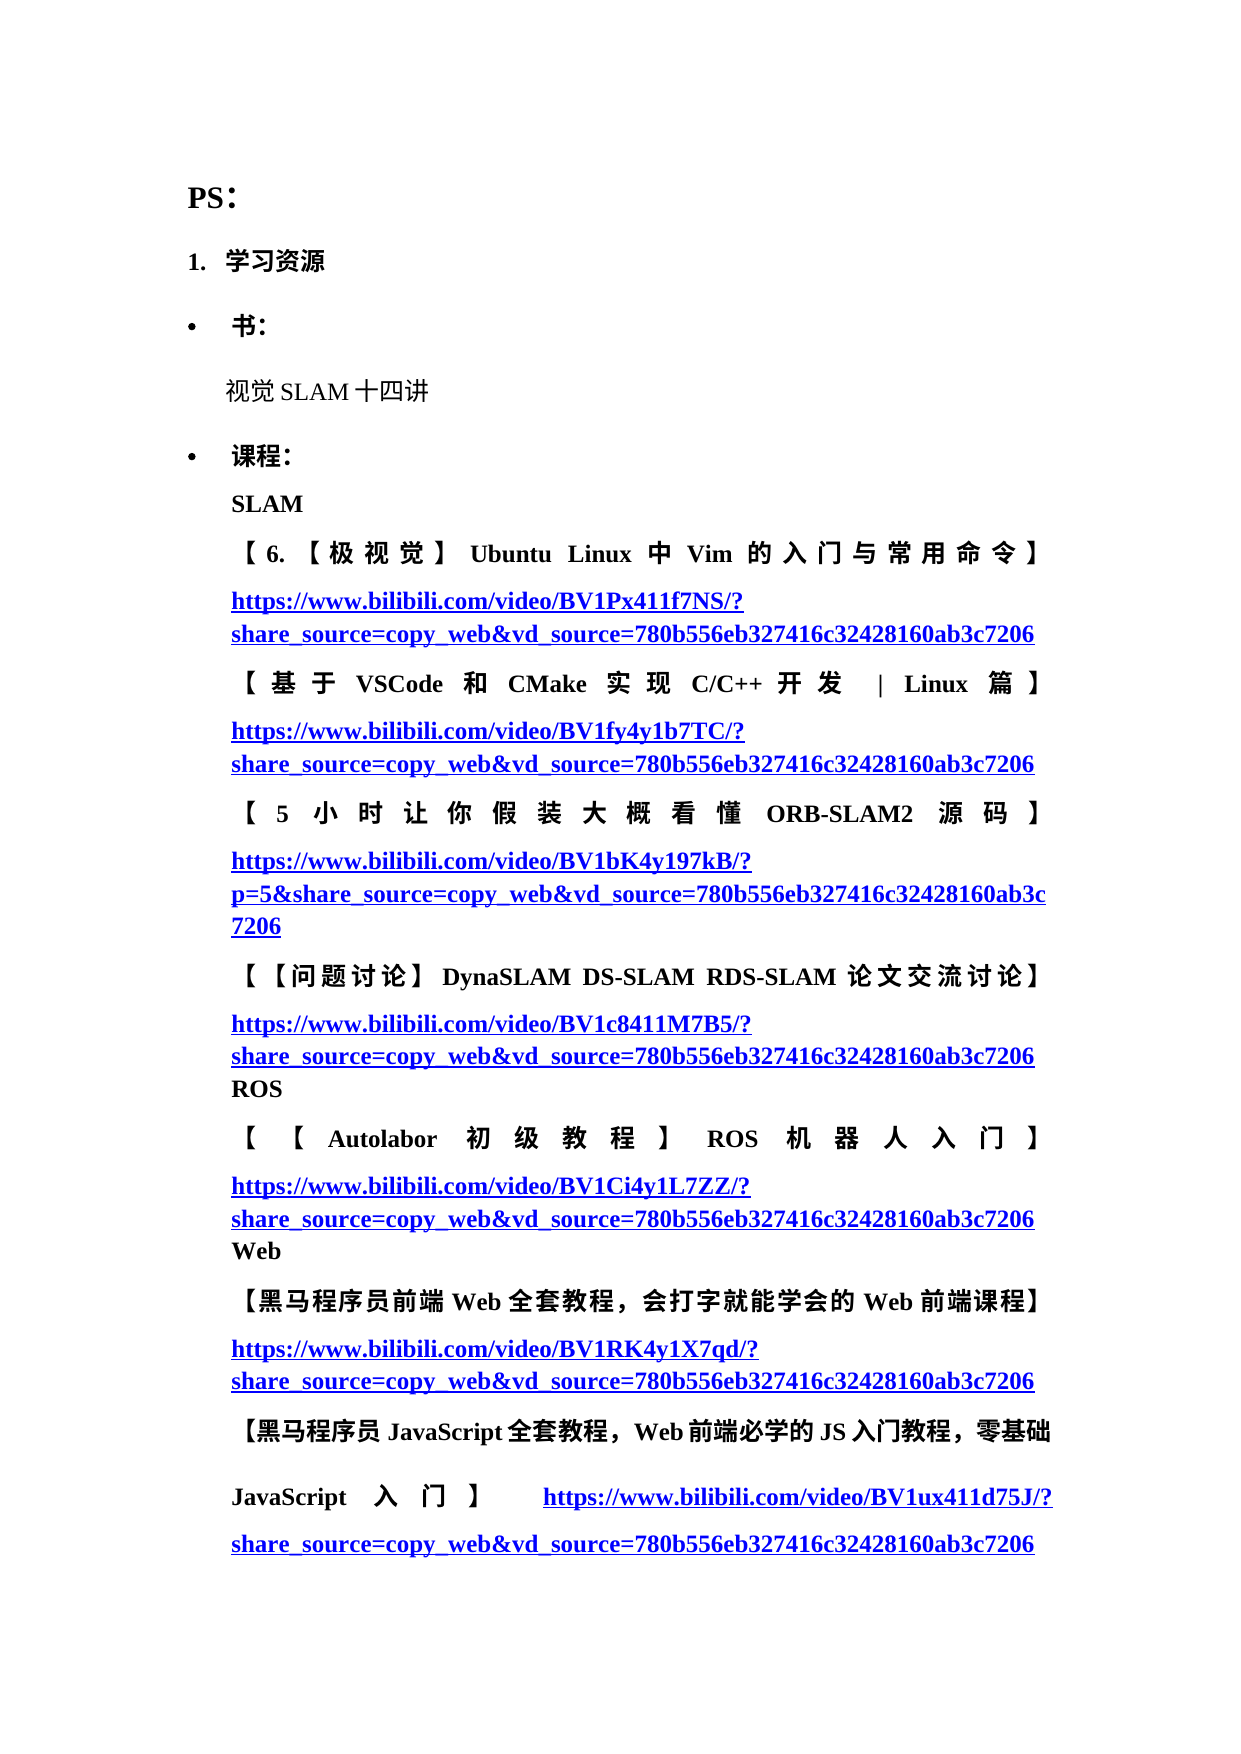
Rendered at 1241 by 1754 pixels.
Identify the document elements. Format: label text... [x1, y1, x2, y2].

list Web [231, 1234, 1053, 1267]
list 视觉SLAM十四讲 [225, 357, 1053, 422]
list 【基于VSCode和CMake实现C/C++开发 | Linux篇】 https://www.bilibili.com/video/BV1fy4y1b7TC/?share_source=copy_web&vd_source=780b556eb327416c32428160ab3c7206 [231, 649, 1053, 779]
list 【【问题讨论】DynaSLAM DS-SLAM RDS-SLAM论文交流讨论】 https://www.bilibili.com/video/BV1c8411M7B5/?share_source=copy_web&vd_source=780b556eb327416c32428160ab3c7206 [231, 942, 1053, 1072]
list 【黑马程序员前端Web全套教程，会打字就能学会的Web前端课程】 https://www.bilibili.com/video/BV1RK4y1X7qd/?share_source=copy_web&vd_source=780b556eb327416c32428160ab3c7206 [231, 1267, 1053, 1397]
list 【黑马程序员JavaScript全套教程，Web前端必学的JS入门教程，零基础JavaScript入门】 https://www.bilibili.com/video/BV1ux411d75J/?share_source=copy_web&vd_source=780b556eb327416c32428160ab3c7206 [231, 1397, 1053, 1559]
list 课程： [187, 422, 1053, 487]
text PS： [187, 162, 1053, 227]
list 学习资源 [187, 227, 1053, 292]
list ROS [231, 1072, 1053, 1104]
list SLAM [231, 487, 1053, 519]
list 书： [187, 292, 1053, 357]
list 【【Autolabor初级教程】ROS机器人入门】 https://www.bilibili.com/video/BV1Ci4y1L7ZZ/?share_source=copy_web&vd_source=780b556eb327416c32428160ab3c7206 [231, 1104, 1053, 1234]
list 【5小时让你假装大概看懂ORB-SLAM2源码】 https://www.bilibili.com/video/BV1bK4y197kB/?p=5&share_source=copy_web&vd_source=780b556eb327416c32428160ab3c7206 [231, 779, 1053, 942]
list 【6.【极视觉】Ubuntu Linux中Vim的入门与常用命令】 https://www.bilibili.com/video/BV1Px411f7NS/?share_source=copy_web&vd_source=780b556eb327416c32428160ab3c7206 [231, 519, 1053, 649]
